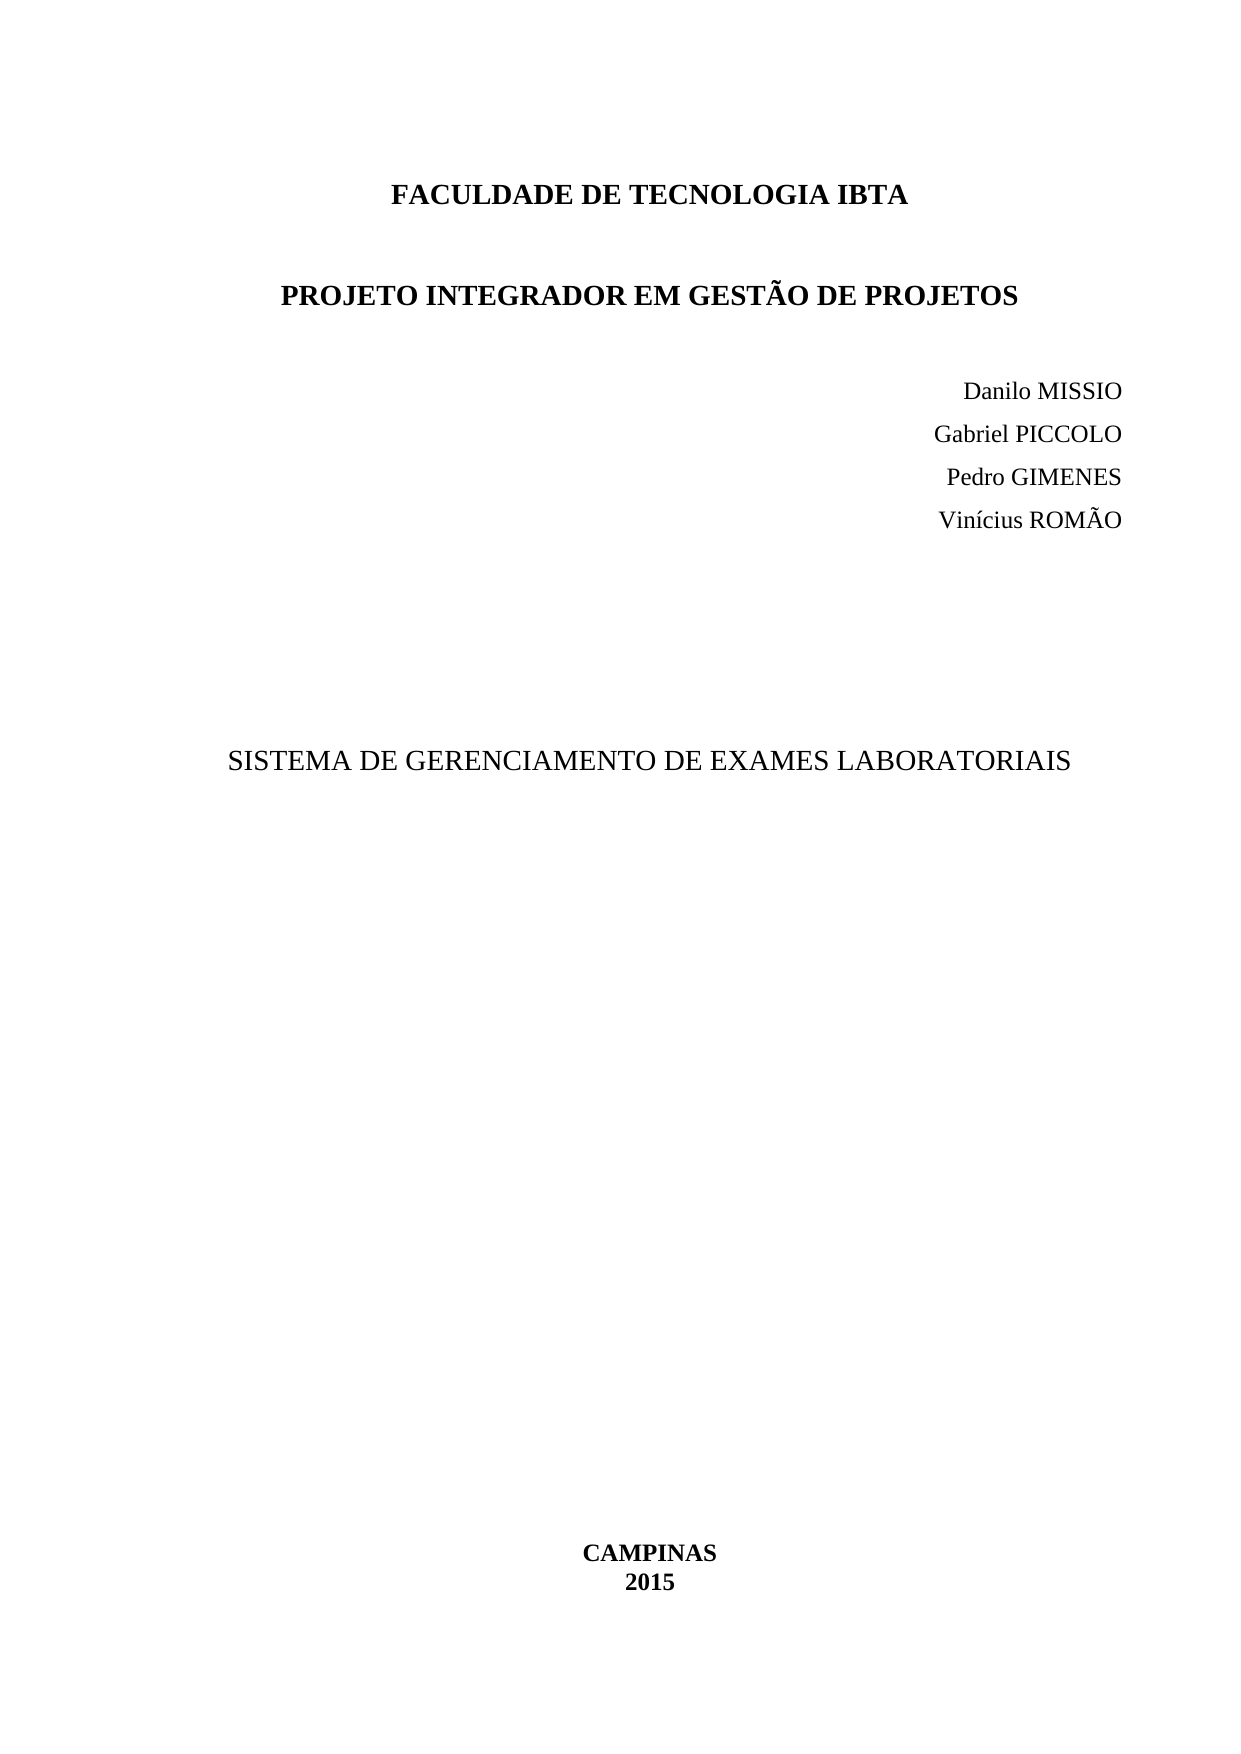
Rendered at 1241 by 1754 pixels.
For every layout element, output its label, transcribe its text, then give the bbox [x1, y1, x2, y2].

title 2015 [177, 1567, 1122, 1596]
text PROJETO INTEGRADOR EM GESTÃO DE PROJETOS [177, 227, 1122, 311]
text SISTEMA DE GERENCIAMENTO DE EXAMES LABORATORIAIS [177, 743, 1122, 776]
text FACULDADE DE TECNOLOGIA IBTA [177, 177, 1122, 211]
text Danilo MISSIO Gabriel PICCOLO Pedro GIMENES Vinícius ROMÃO [177, 328, 1122, 577]
title CAMPINAS [177, 1538, 1122, 1567]
